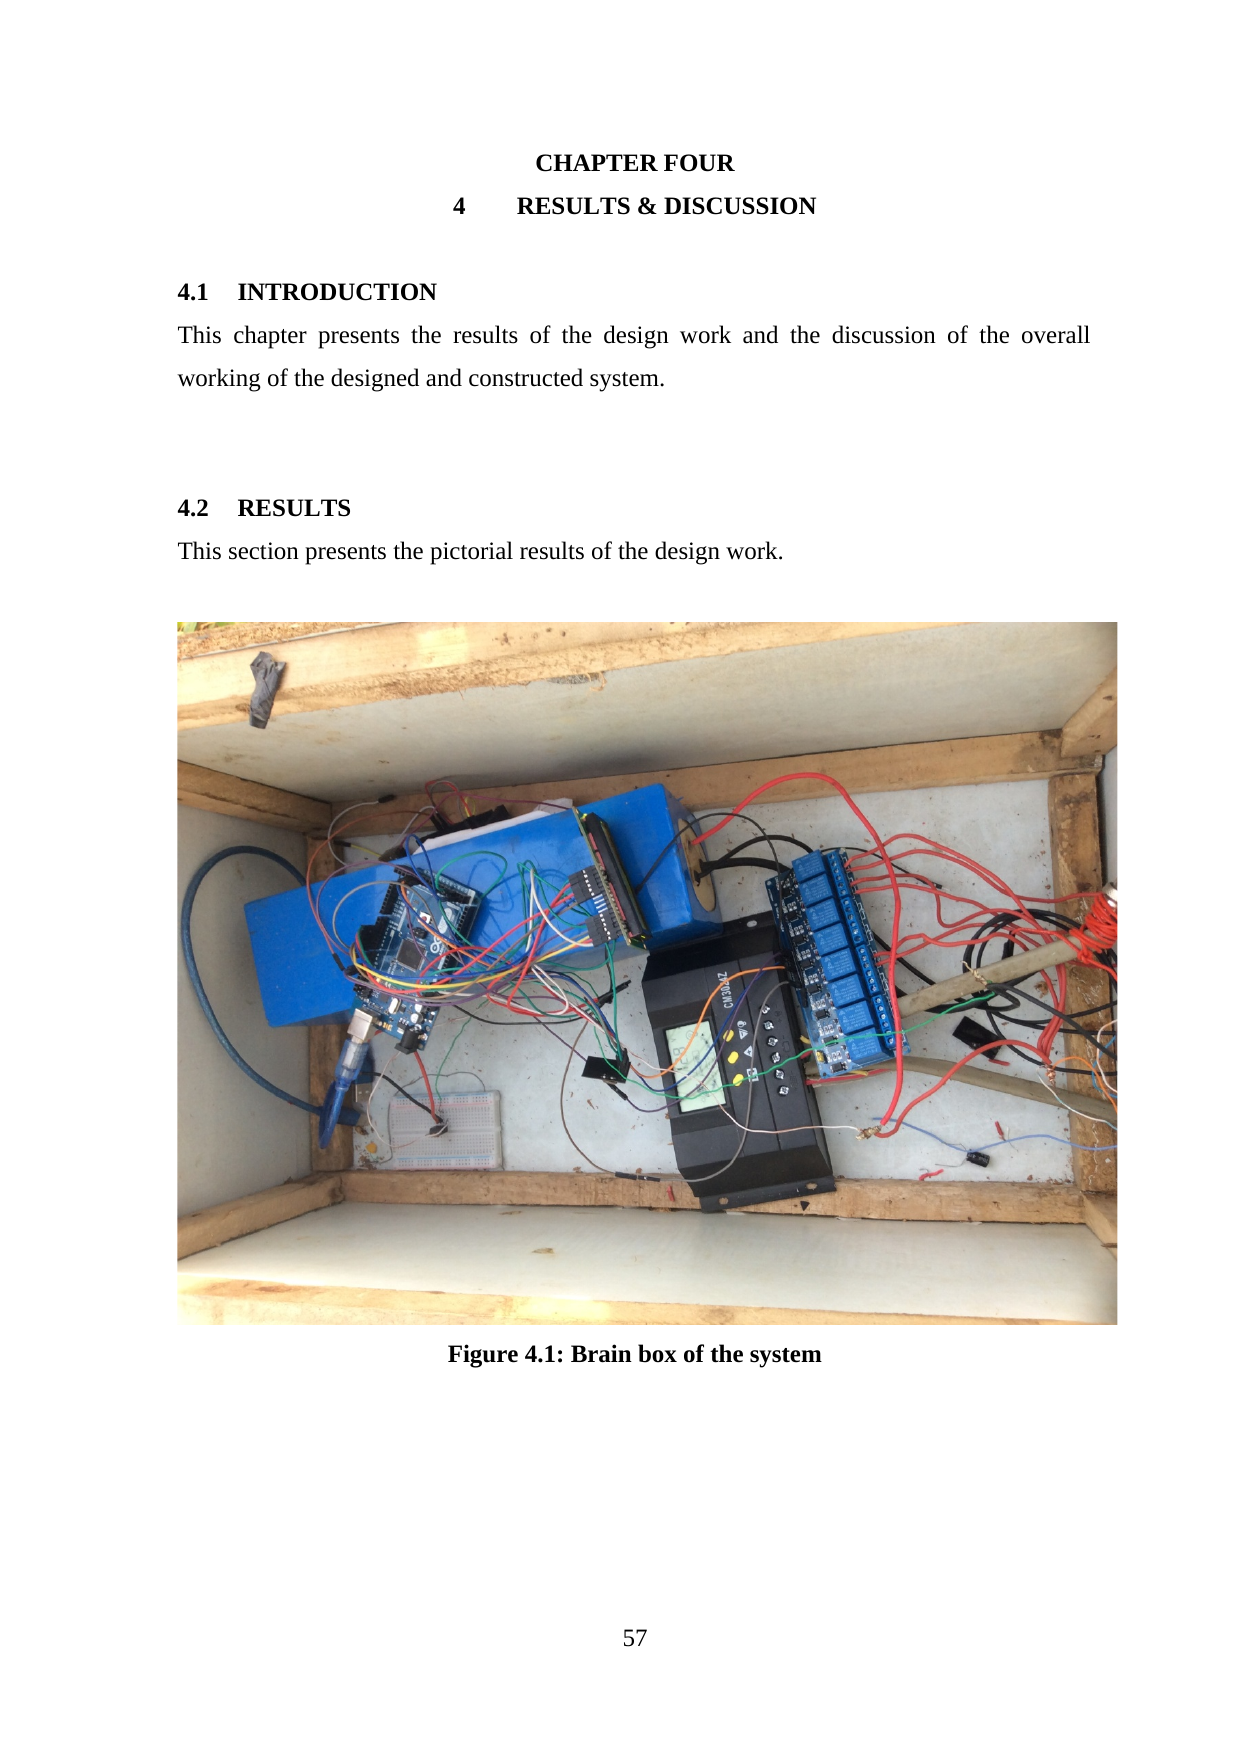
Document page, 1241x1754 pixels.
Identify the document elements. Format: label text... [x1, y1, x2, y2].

subtitle INTRODUCTION [177, 277, 1092, 306]
subtitle RESULTS & DISCUSSION [177, 191, 1092, 219]
text This chapter presents the results of the design work and the discussion of the overall working of the designed and constructed system. [177, 320, 1092, 392]
subtitle CHAPTER FOUR [177, 148, 1092, 176]
picture [177, 622, 1118, 1325]
subtitle RESULTS [177, 493, 1092, 521]
subtitle Figure 4.1: Brain box of the system [177, 1339, 1092, 1367]
text This section presents the pictorial results of the design work. [177, 536, 1092, 564]
